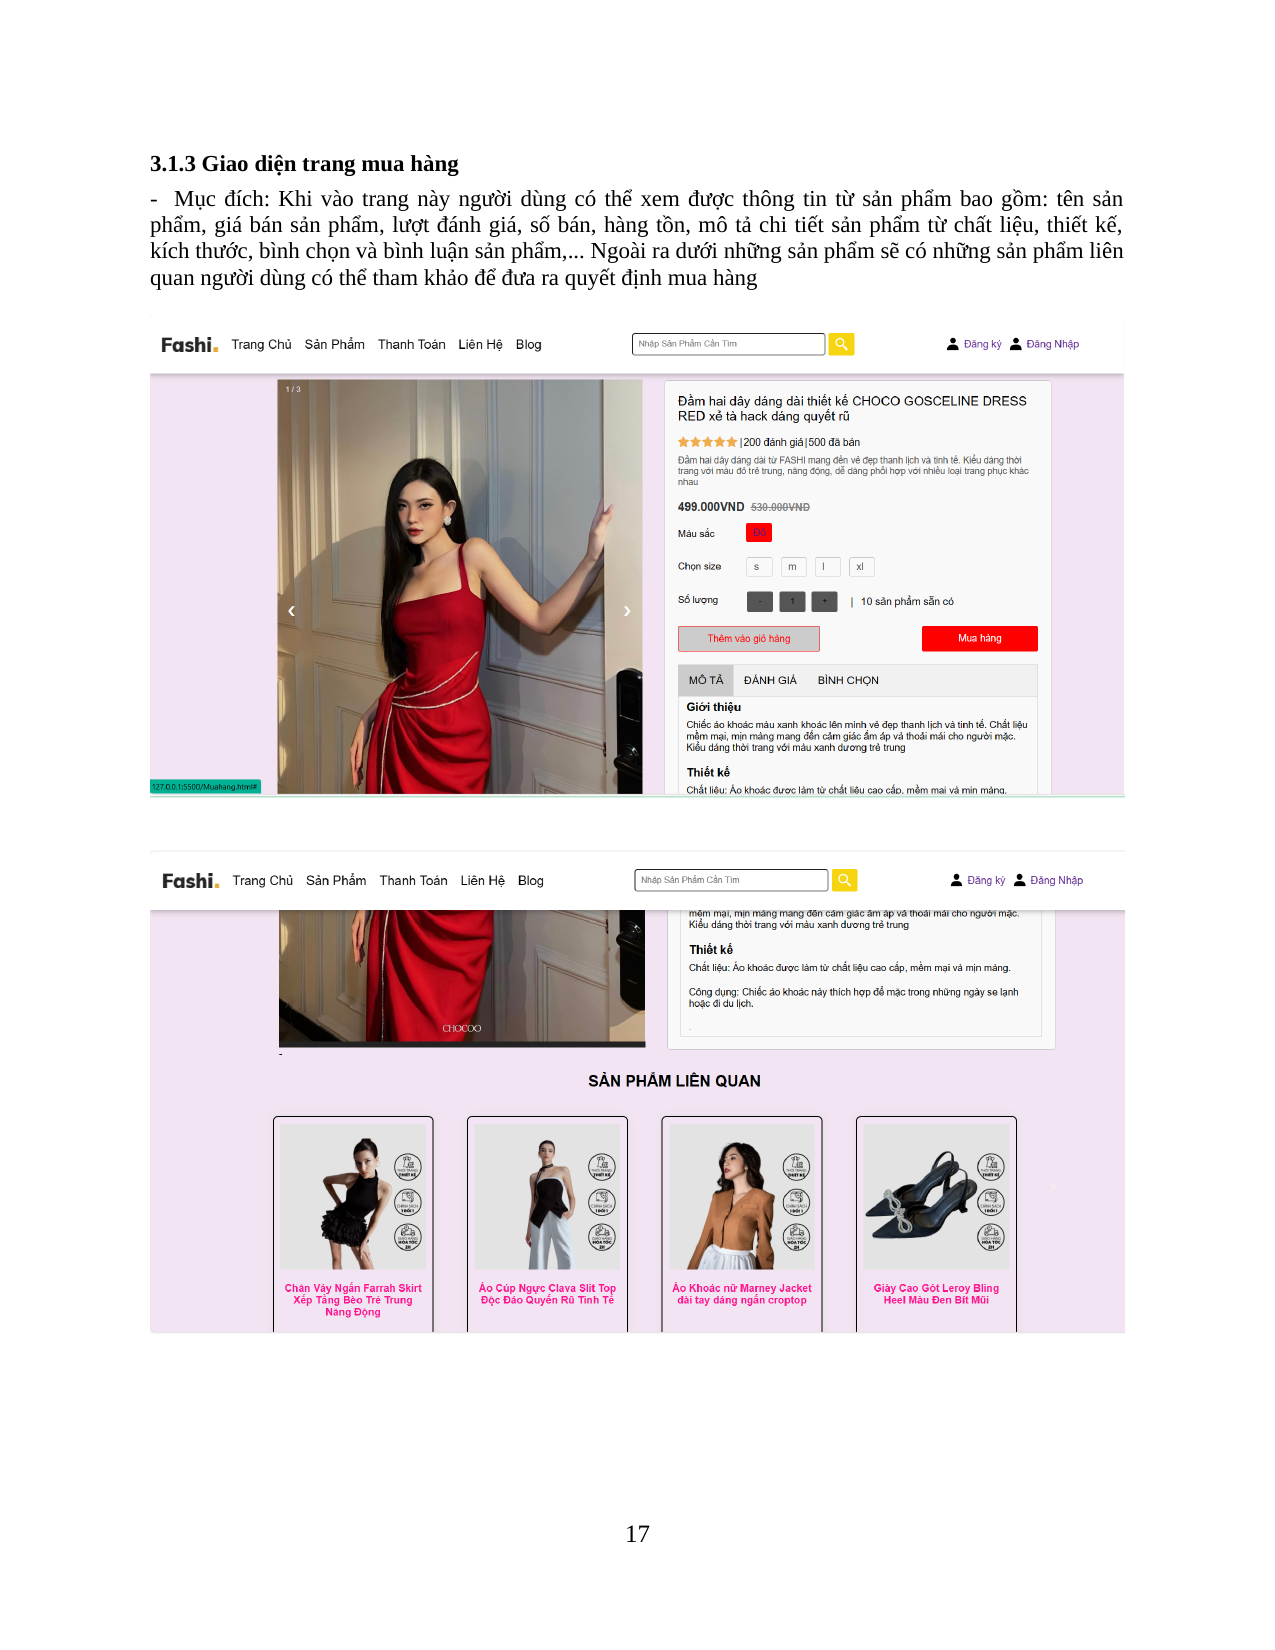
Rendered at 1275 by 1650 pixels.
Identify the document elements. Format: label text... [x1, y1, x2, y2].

text - Mục đích: Khi vào trang này người dùng có thể xem được thông tin từ sản phẩm bao gồm: tên sản phẩm, giá bán sản phẩm, lượt đánh giá, số bán, hàng tồn, mô tả chi tiết sản phẩm từ chất liệu, thiết kế, kích thước, bình chọn và bình luận sản phẩm,... Ngoài ra dưới những sản phẩm sẽ có những sản phẩm liên quan người dùng có thể tham khảo để đưa ra quyết định mua hàng [150, 185, 1125, 290]
picture [150, 850, 1125, 1334]
subtitle 3.1.3 Giao diện trang mua hàng [150, 150, 1125, 176]
picture [150, 316, 1125, 798]
